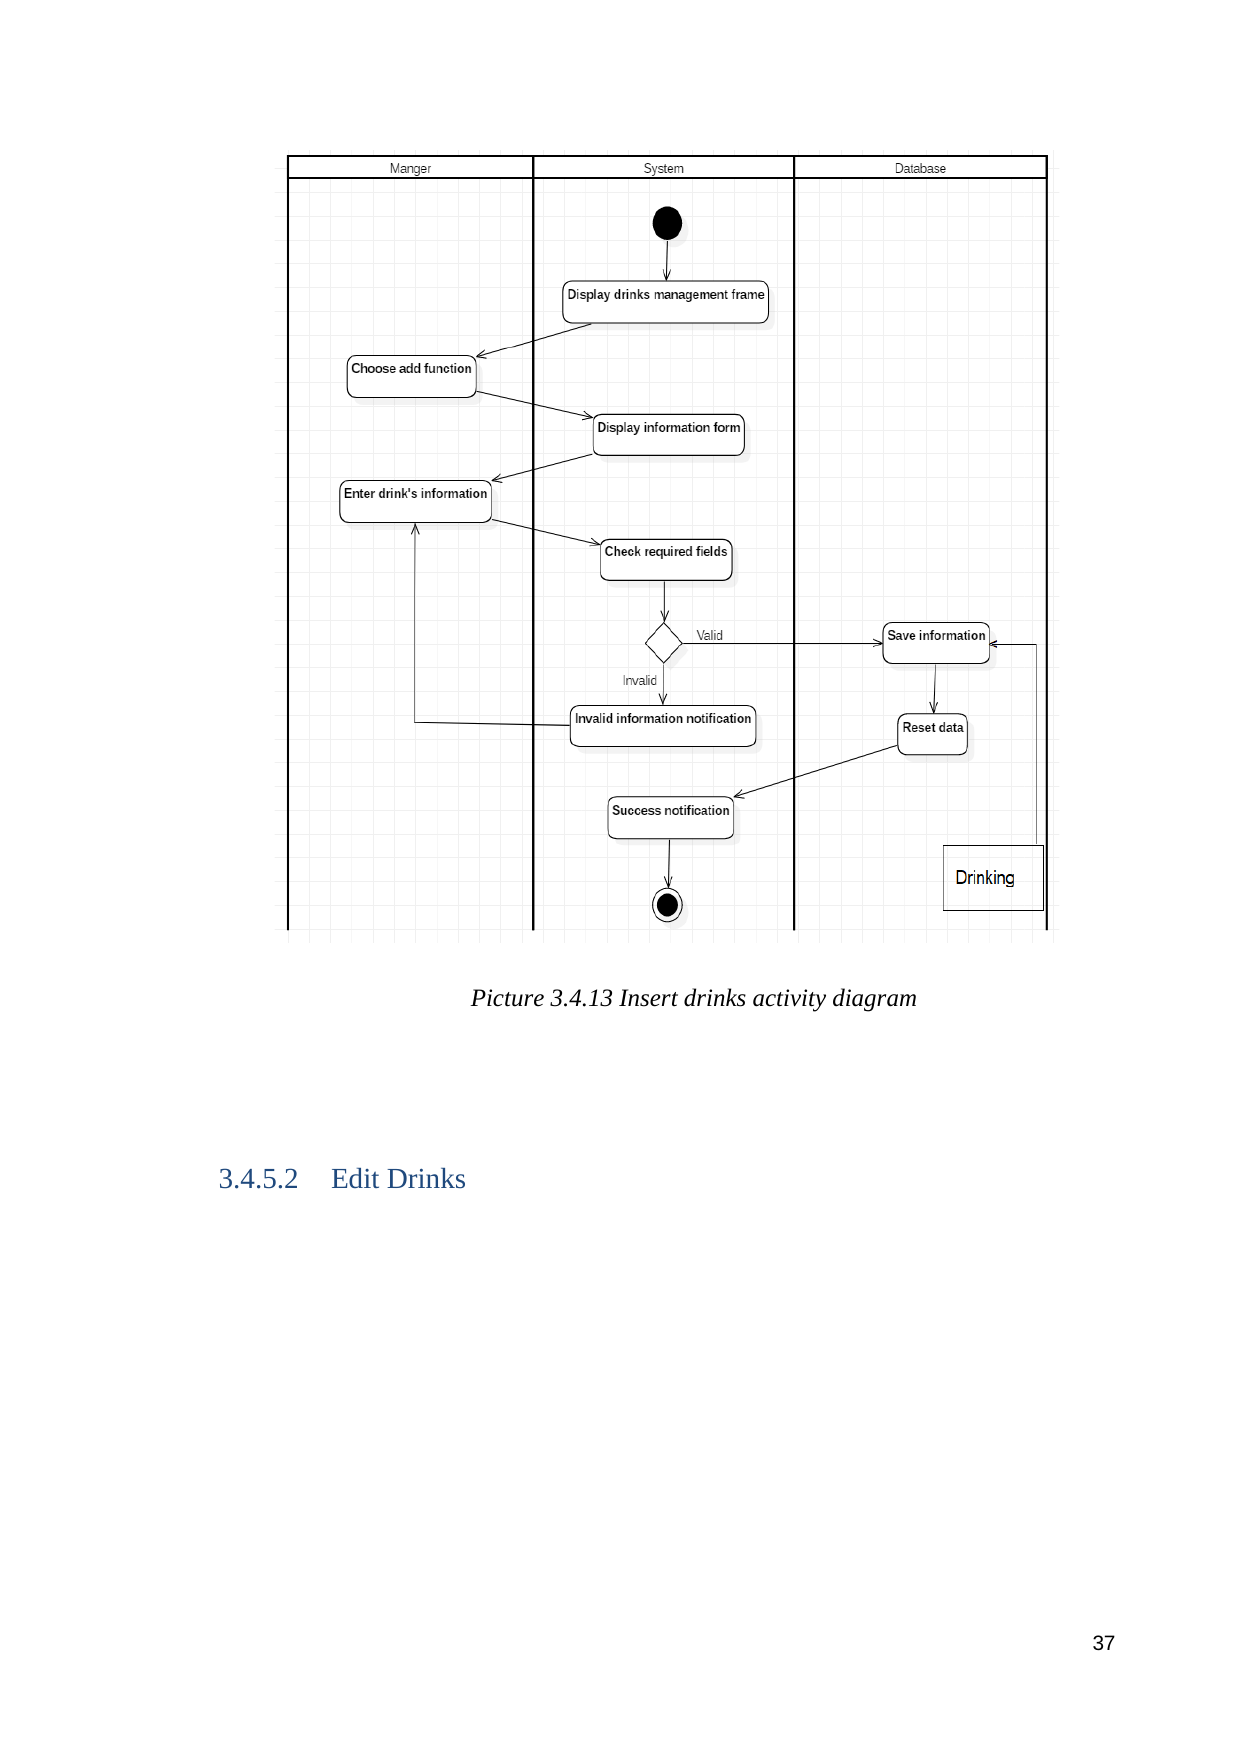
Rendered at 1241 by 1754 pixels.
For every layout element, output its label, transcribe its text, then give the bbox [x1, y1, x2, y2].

subtitle Picture 3.4.13 Insert drinks activity diagram [199, 983, 1115, 1012]
list Edit Drinks [218, 1161, 1115, 1195]
picture [274, 150, 1060, 943]
